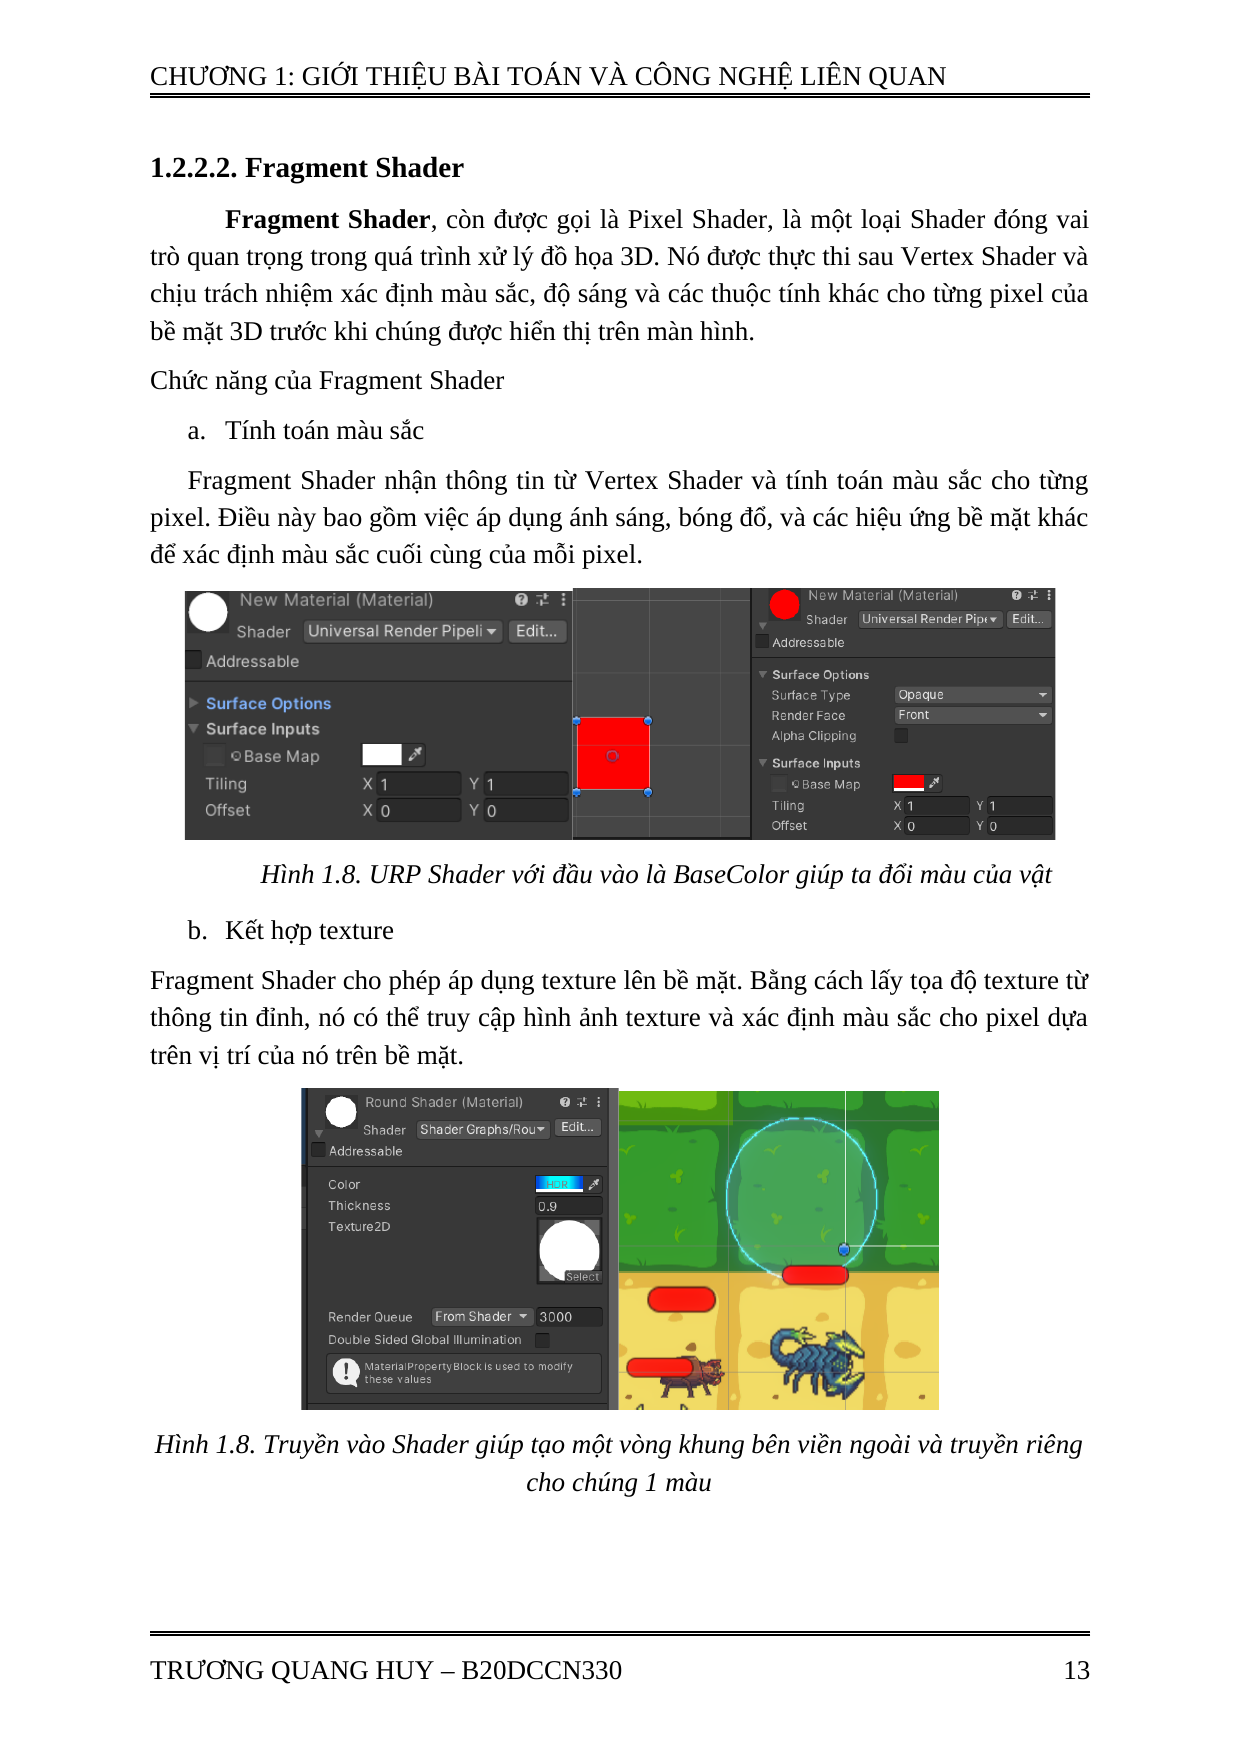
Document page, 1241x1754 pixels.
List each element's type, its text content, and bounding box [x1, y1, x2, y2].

picture [184, 588, 1056, 840]
subtitle 1.2.2.2. Fragment Shader [150, 150, 1090, 183]
text Chức năng của Fragment Shader [150, 364, 1090, 396]
text Fragment Shader, còn được gọi là Pixel Shader, là một loại Shader đóng vai trò quan trọng trong quá trình xử lý đồ họa 3D. Nó được thực thi sau Vertex Shader và chịu trách nhiệm xác định màu sắc, độ sáng và các thuộc tính khác cho từng pixel của bề mặt 3D trước khi chúng được hiển thị trên màn hình. [150, 203, 1090, 346]
text Fragment Shader cho phép áp dụng texture lên bề mặt. Bằng cách lấy tọa độ texture từ thông tin đỉnh, nó có thể truy cập hình ảnh texture và xác định màu sắc cho pixel dựa trên vị trí của nó trên bề mặt. [150, 964, 1090, 1070]
subtitle Tính toán màu sắc [187, 414, 1090, 445]
picture [301, 1088, 939, 1410]
subtitle Hình 1.8. Truyền vào Shader giúp tạo một vòng khung bên viền ngoài và truyền riêng cho chúng 1 màu [150, 1428, 1090, 1497]
text Fragment Shader nhận thông tin từ Vertex Shader và tính toán màu sắc cho từng pixel. Điều này bao gồm việc áp dụng ánh sáng, bóng đổ, và các hiệu ứng bề mặt khác để xác định màu sắc cuối cùng của mỗi pixel. [150, 464, 1090, 570]
subtitle Kết hợp texture [187, 914, 1090, 946]
subtitle Hình 1.8. URP Shader với đầu vào là BaseColor giúp ta đổi màu của vật [150, 858, 1090, 889]
